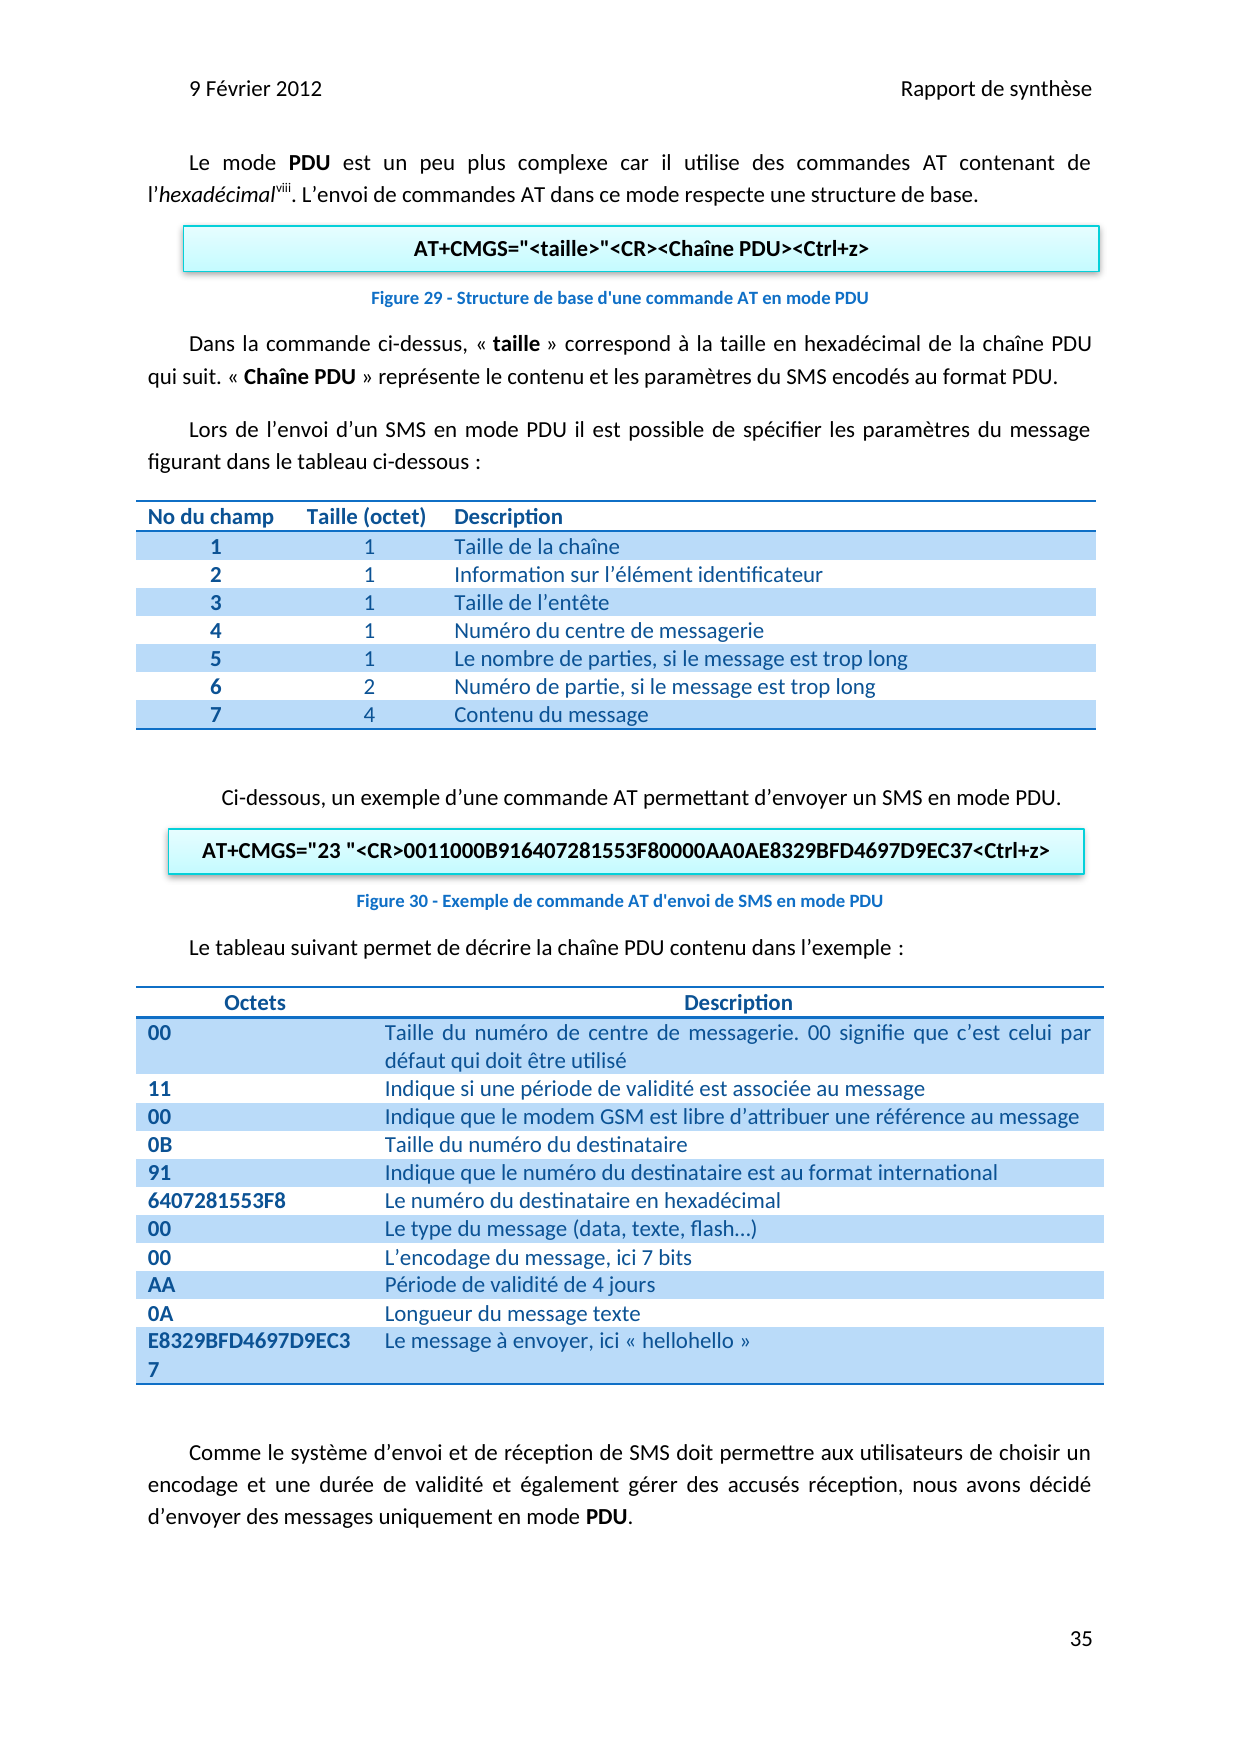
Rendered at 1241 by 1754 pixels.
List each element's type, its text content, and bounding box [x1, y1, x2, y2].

table_cell Le type du message (data, texte, flash…) [373, 1215, 1104, 1243]
table_cell 6 [136, 672, 295, 700]
text Le mode PDU est un peu plus complexe car il utilise des commandes AT contenant de l’hexadécimal. L’envoi de commandes AT dans ce mode respecte une structure de base. [148, 148, 1093, 208]
table_cell 00 [136, 1103, 373, 1131]
table_cell 1 [295, 560, 443, 588]
table_cell 4 [295, 700, 443, 728]
table_cell 1 [295, 532, 443, 560]
table_cell 11 [136, 1075, 373, 1102]
table_cell 00 [136, 1019, 373, 1074]
table_cell 91 [136, 1159, 373, 1187]
table_cell 0B [136, 1131, 373, 1158]
table_cell Le message à envoyer, ici « hellohello » [373, 1327, 1104, 1383]
table_cell Numéro du centre de messagerie [443, 616, 1096, 644]
table_cell Le numéro du destinataire en hexadécimal [373, 1187, 1104, 1214]
table_cell L’encodage du message, ici 7 bits [373, 1243, 1104, 1271]
table_header Description [373, 988, 1104, 1016]
table_cell Taille de la chaîne [443, 532, 1096, 560]
table_cell 3 [136, 588, 295, 616]
table_cell Contenu du message [443, 700, 1096, 728]
text Le tableau suivant permet de décrire la chaîne PDU contenu dans l’exemple : [148, 933, 1093, 961]
text Figure 28 - Structure de base d'une commande AT en mode PDU [148, 286, 1093, 309]
table_cell Taille du numéro du destinataire [373, 1131, 1104, 1158]
table_cell Taille du numéro de centre de messagerie. 00 signifie que c’est celui par défaut qui doit être utilisé [373, 1019, 1104, 1074]
table_cell AA [136, 1271, 373, 1299]
table_cell Période de validité de 4 jours [373, 1271, 1104, 1299]
table_cell Numéro de partie, si le message est trop long [443, 672, 1096, 700]
table_cell Longueur du message texte [373, 1299, 1104, 1327]
table_cell Indique que le numéro du destinataire est au format international [373, 1159, 1104, 1187]
table_cell 1 [136, 532, 295, 560]
table_cell 1 [295, 644, 443, 672]
text Figure 29 - Exemple de commande AT d'envoi de SMS en mode PDU [148, 889, 1093, 912]
table_cell 00 [136, 1215, 373, 1243]
table_cell Le nombre de parties, si le message est trop long [443, 644, 1096, 672]
table_header Description [443, 502, 1096, 530]
table_cell 1 [295, 588, 443, 616]
table_cell 7 [136, 700, 295, 728]
table_cell 4 [136, 616, 295, 644]
text Lors de l’envoi d’un SMS en mode PDU il est possible de spécifier les paramètres du message figurant dans le tableau ci-dessous : [148, 415, 1093, 475]
table_cell Information sur l’élément identificateur [443, 560, 1096, 588]
text Ci-dessous, un exemple d’une commande AT permettant d’envoyer un SMS en mode PDU. [148, 783, 1093, 811]
table_header Octets [136, 988, 373, 1016]
table_cell Indique que le modem GSM est libre d’attribuer une référence au message [373, 1103, 1104, 1131]
table_cell Taille de l’entête [443, 588, 1096, 616]
text Dans la commande ci-dessus, « taille » correspond à la taille en hexadécimal de la chaîne PDU qui suit. « Chaîne PDU » représente le contenu et les paramètres du SMS encodés au format PDU. [148, 329, 1093, 390]
table_header No du champ [136, 502, 295, 530]
table_cell 00 [136, 1243, 373, 1271]
table_cell 2 [295, 672, 443, 700]
table_cell E8329BFD4697D9EC37 [136, 1327, 373, 1383]
table_header Taille (octet) [295, 502, 443, 530]
table_cell Indique si une période de validité est associée au message [373, 1075, 1104, 1102]
table_cell 2 [136, 560, 295, 588]
table_cell 6407281553F8 [136, 1187, 373, 1214]
table_cell 0A [136, 1299, 373, 1327]
table_cell 1 [295, 616, 443, 644]
table_cell 5 [136, 644, 295, 672]
text Comme le système d’envoi et de réception de SMS doit permettre aux utilisateurs de choisir un encodage et une durée de validité et également gérer des accusés réception, nous avons décidé d’envoyer des messages uniquement en mode PDU. [148, 1438, 1093, 1530]
